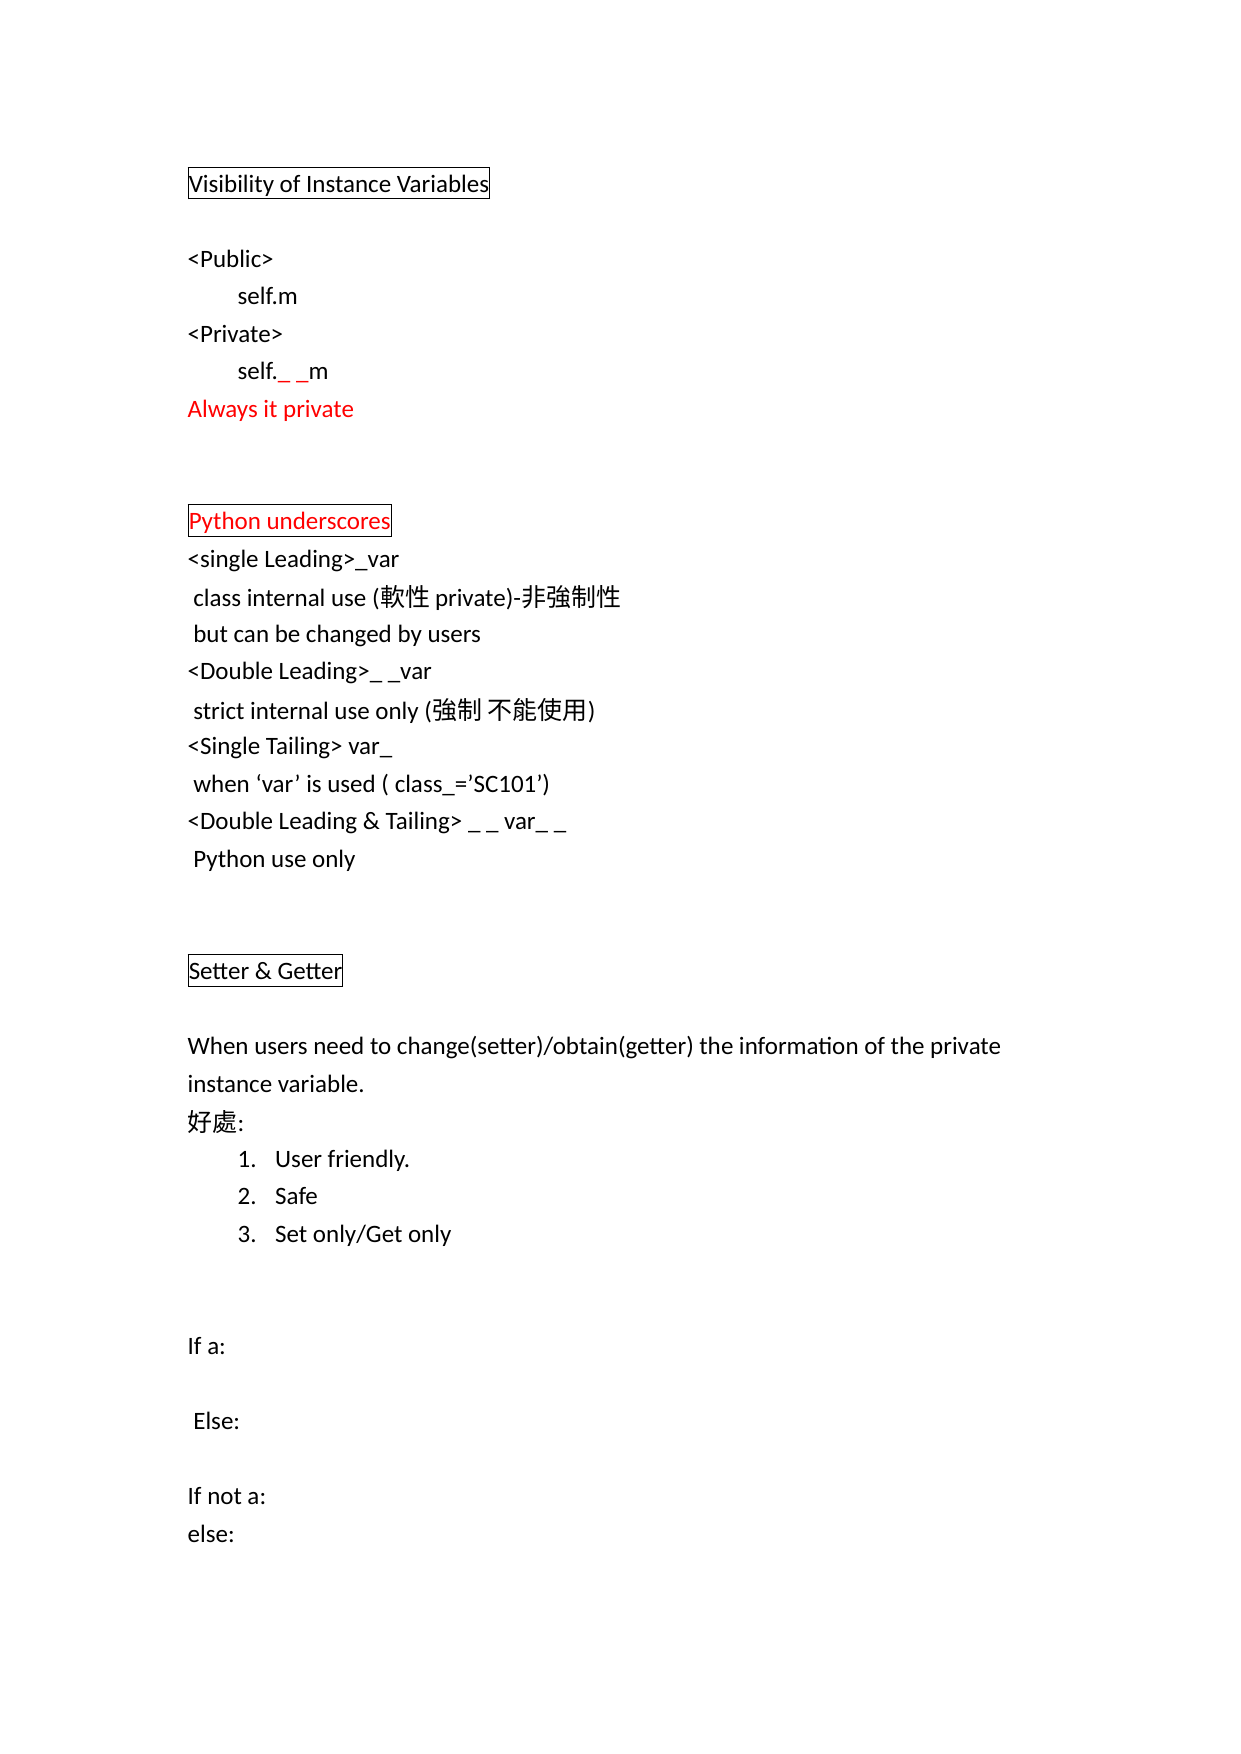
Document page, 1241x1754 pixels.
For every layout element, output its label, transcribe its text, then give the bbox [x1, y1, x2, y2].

text Visibility of Instance Variables [187, 164, 1053, 202]
text Python use only [187, 839, 1053, 877]
text class internal use (軟性private)-非強制性 [187, 577, 1053, 614]
text self._ _m [187, 352, 1053, 389]
text When users need to change(setter)/obtain(getter) the information of the private instance variable. [187, 1027, 1053, 1102]
list Set only/Get only [237, 1214, 1053, 1252]
text If a: [187, 1327, 1053, 1364]
text else: [187, 1514, 1053, 1552]
text <Single Tailing> var_ [187, 727, 1053, 764]
list User friendly. [237, 1139, 1053, 1177]
text <Double Leading & Tailing> _ _ var_ _ [187, 802, 1053, 839]
text Python underscores [187, 502, 1053, 539]
text strict internal use only (強制 不能使用) [187, 689, 1053, 727]
text <Public> [187, 239, 1053, 277]
text 好處: [187, 1102, 1053, 1139]
text Else: [187, 1402, 1053, 1439]
text Always it private [187, 389, 1053, 427]
text self.m [187, 277, 1053, 314]
text Setter & Getter [187, 952, 1053, 989]
text <Private> [187, 314, 1053, 352]
text <Double Leading>_ _var [187, 652, 1053, 689]
text but can be changed by users [187, 614, 1053, 652]
text when ‘var’ is used ( class_=’SC101’) [187, 764, 1053, 802]
text <single Leading>_var [187, 539, 1053, 577]
list Safe [237, 1177, 1053, 1214]
text If not a: [187, 1477, 1053, 1514]
